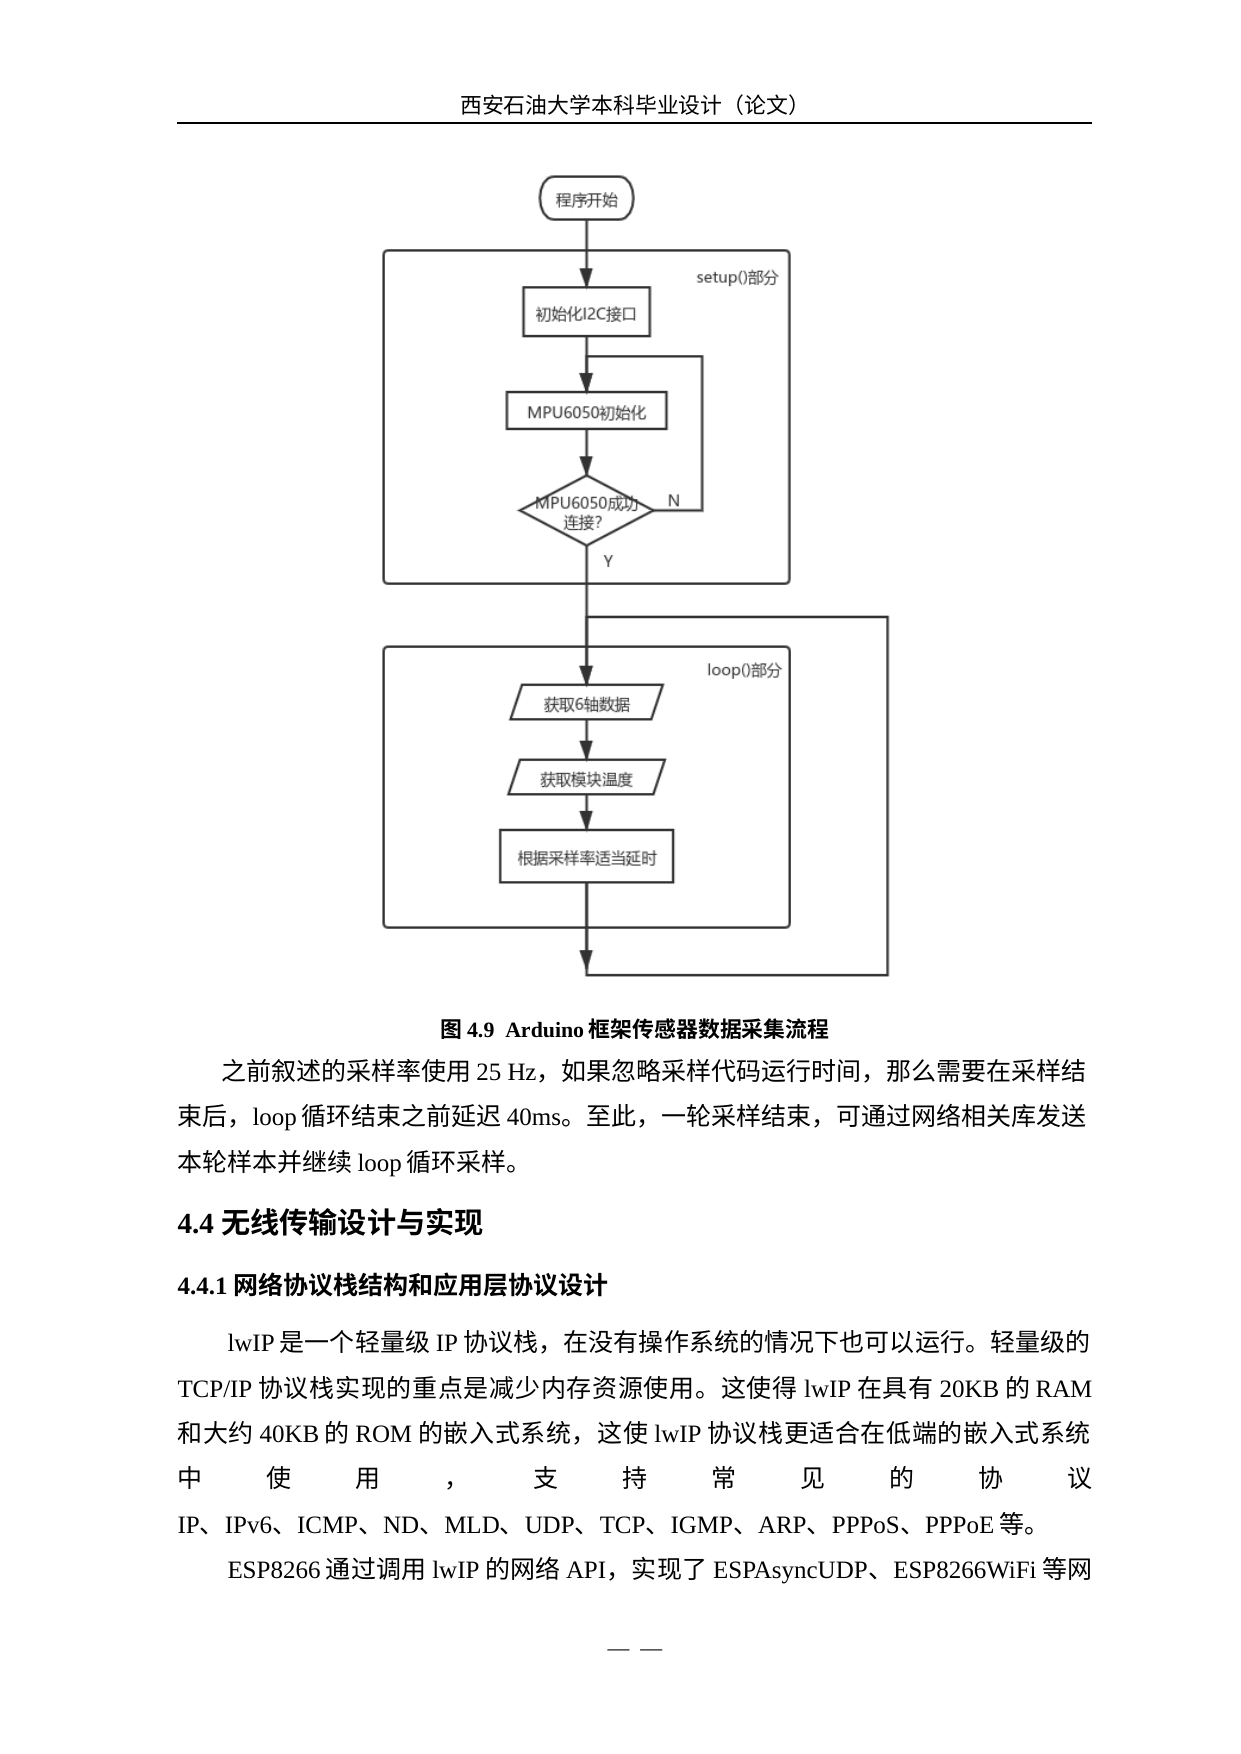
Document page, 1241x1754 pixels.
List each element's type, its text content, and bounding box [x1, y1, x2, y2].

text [177, 1549, 1092, 1586]
text lwIP是一个轻量级IP协议栈，在没有操作系统的情况下也可以运行。轻量级的TCP/IP协议栈实现的重点是减少内存资源使用。这使得lwIP在具有20KB的RAM和大约40KB的ROM的嵌入式系统，这使lwIP协议栈更适合在低端的嵌入式系统中使用，支持常见的协议IP、IPv6、ICMP、ND、MLD、UDP、TCP、IGMP、ARP、PPPoS、PPPoE等。 [177, 1323, 1092, 1540]
subtitle 网络协议栈结构和应用层协议设计 [177, 1265, 1092, 1301]
text 之前叙述的采样率使用25 Hz，如果忽略采样代码运行时间，那么需要在采样结束后，loop循环结束之前延迟40ms。至此，一轮采样结束，可通过网络相关库发送本轮样本并继续loop循环采样。 [177, 1051, 1092, 1178]
text 图4.9 Arduino框架传感器数据采集流程 [177, 1012, 1092, 1043]
subtitle 无线传输设计与实现 [177, 1200, 1092, 1242]
picture [354, 147, 916, 1005]
